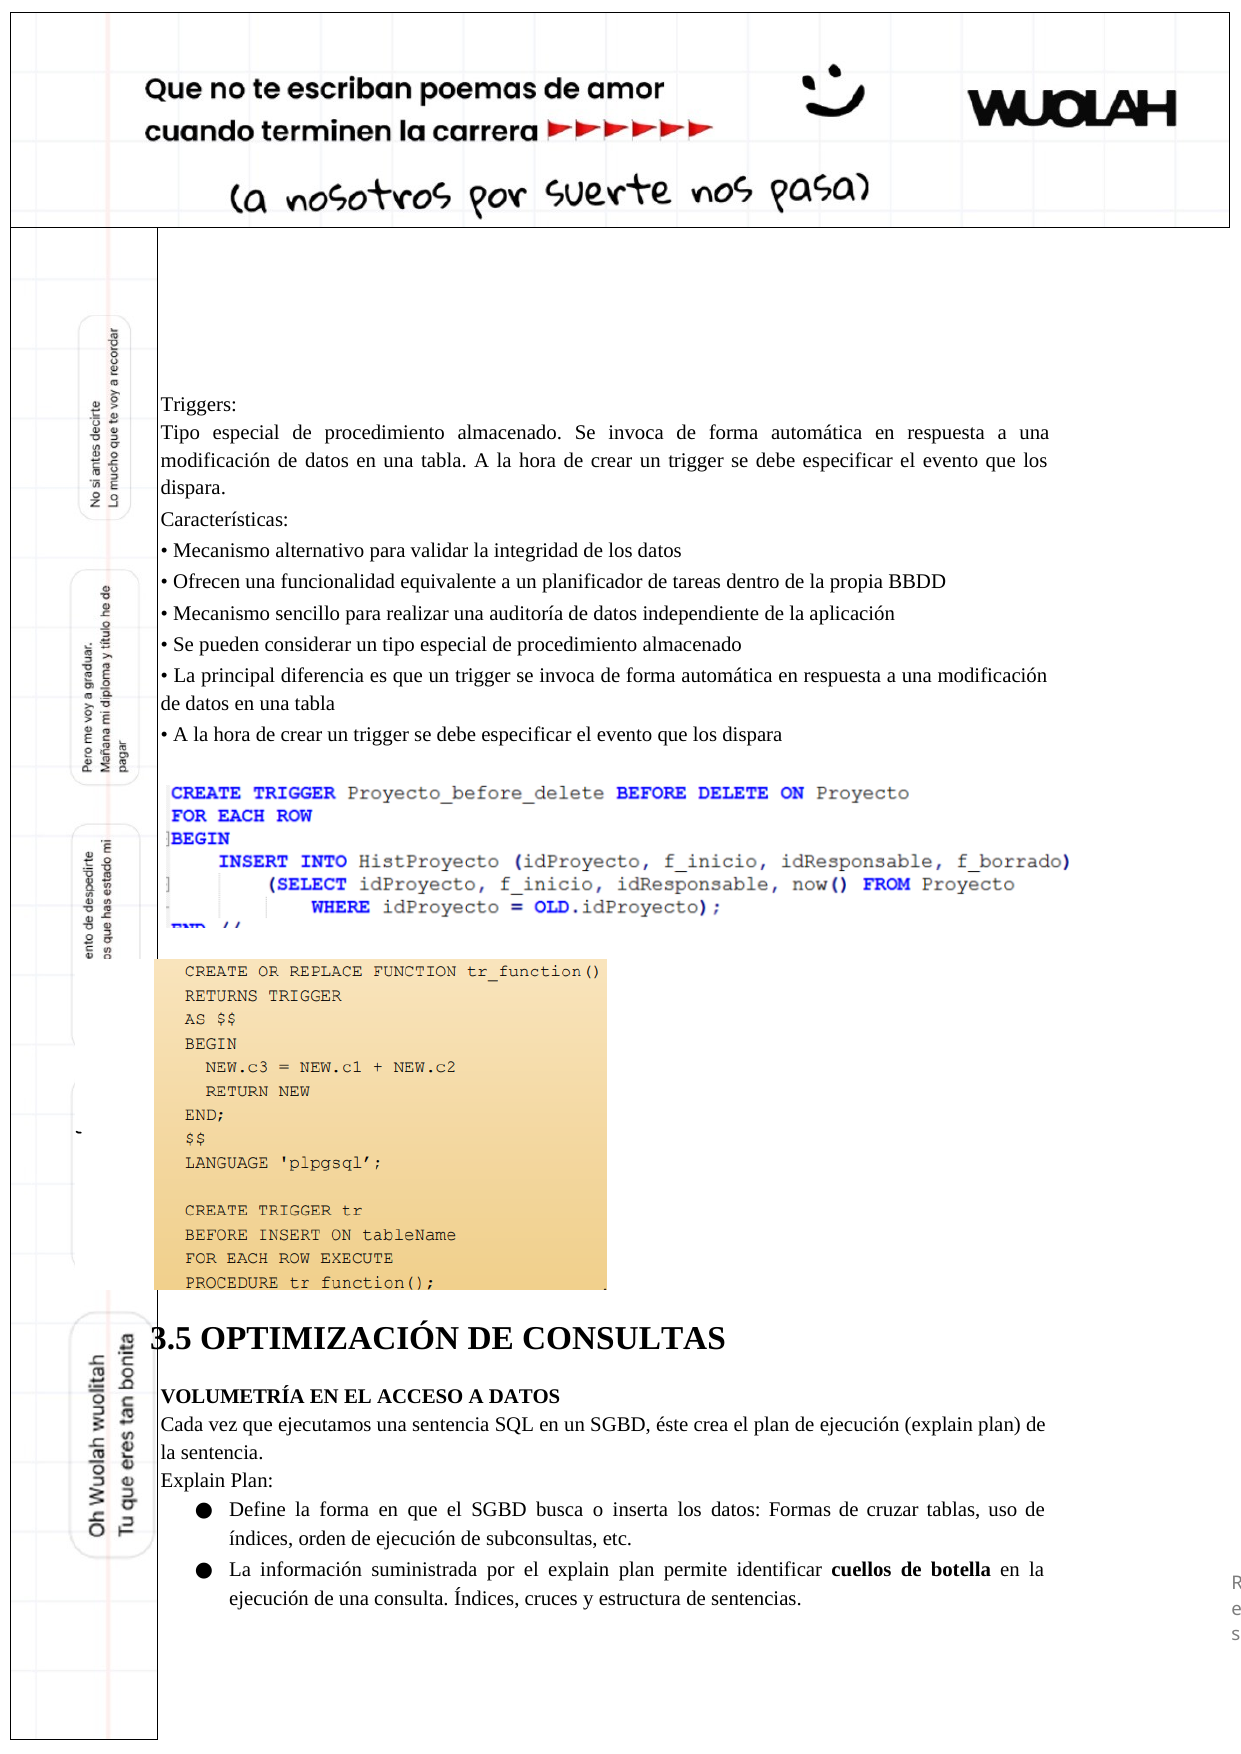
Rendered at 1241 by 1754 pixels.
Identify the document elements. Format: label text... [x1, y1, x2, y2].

picture [160, 785, 1077, 928]
text Triggers: [160, 392, 1240, 416]
text • La principal diferencia es que un trigger se invoca de forma automática en respuesta a una modificación de datos en una tabla [160, 663, 1049, 715]
subtitle VOLUMETRÍA EN EL ACCESO A DATOS [160, 1384, 1240, 1408]
text Características: [160, 506, 1049, 531]
picture [11, 228, 607, 1739]
text • Mecanismo sencillo para realizar una auditoría de datos independiente de la aplicación [160, 601, 1049, 624]
text 3.5 OPTIMIZACIÓN DE CONSULTAS [75, 1318, 1240, 1356]
text Cada vez que ejecutamos una sentencia SQL en un SGBD, éste crea el plan de ejecución (explain plan) de la sentencia. [160, 1412, 1053, 1464]
text • Se pueden considerar un tipo especial de procedimiento almacenado [160, 632, 1049, 656]
text Tipo especial de procedimiento almacenado. Se invoca de forma automática en respuesta a una modificación de datos en una tabla. A la hora de crear un trigger se debe especificar el evento que los dispara. [160, 420, 1049, 499]
text • A la hora de crear un trigger se debe especificar el evento que los dispara [160, 722, 1049, 746]
picture [11, 13, 1229, 227]
text Explain Plan: [160, 1468, 1240, 1492]
list Define la forma en que el SGBD busca o inserta los datos: Formas de cruzar tablas, uso de índices, orden de ejecución de subconsultas, etc. [194, 1494, 1050, 1550]
text • Ofrecen una funcionalidad equivalente a un planificador de tareas dentro de la propia BBDD [160, 569, 1049, 593]
text • Mecanismo alternativo para validar la integridad de los datos [160, 538, 1049, 562]
list La información suministrada por el explain plan permite identificar cuellos de botella en la ejecución de una consulta. Índices, cruces y estructura de sentencias. [194, 1554, 1051, 1610]
